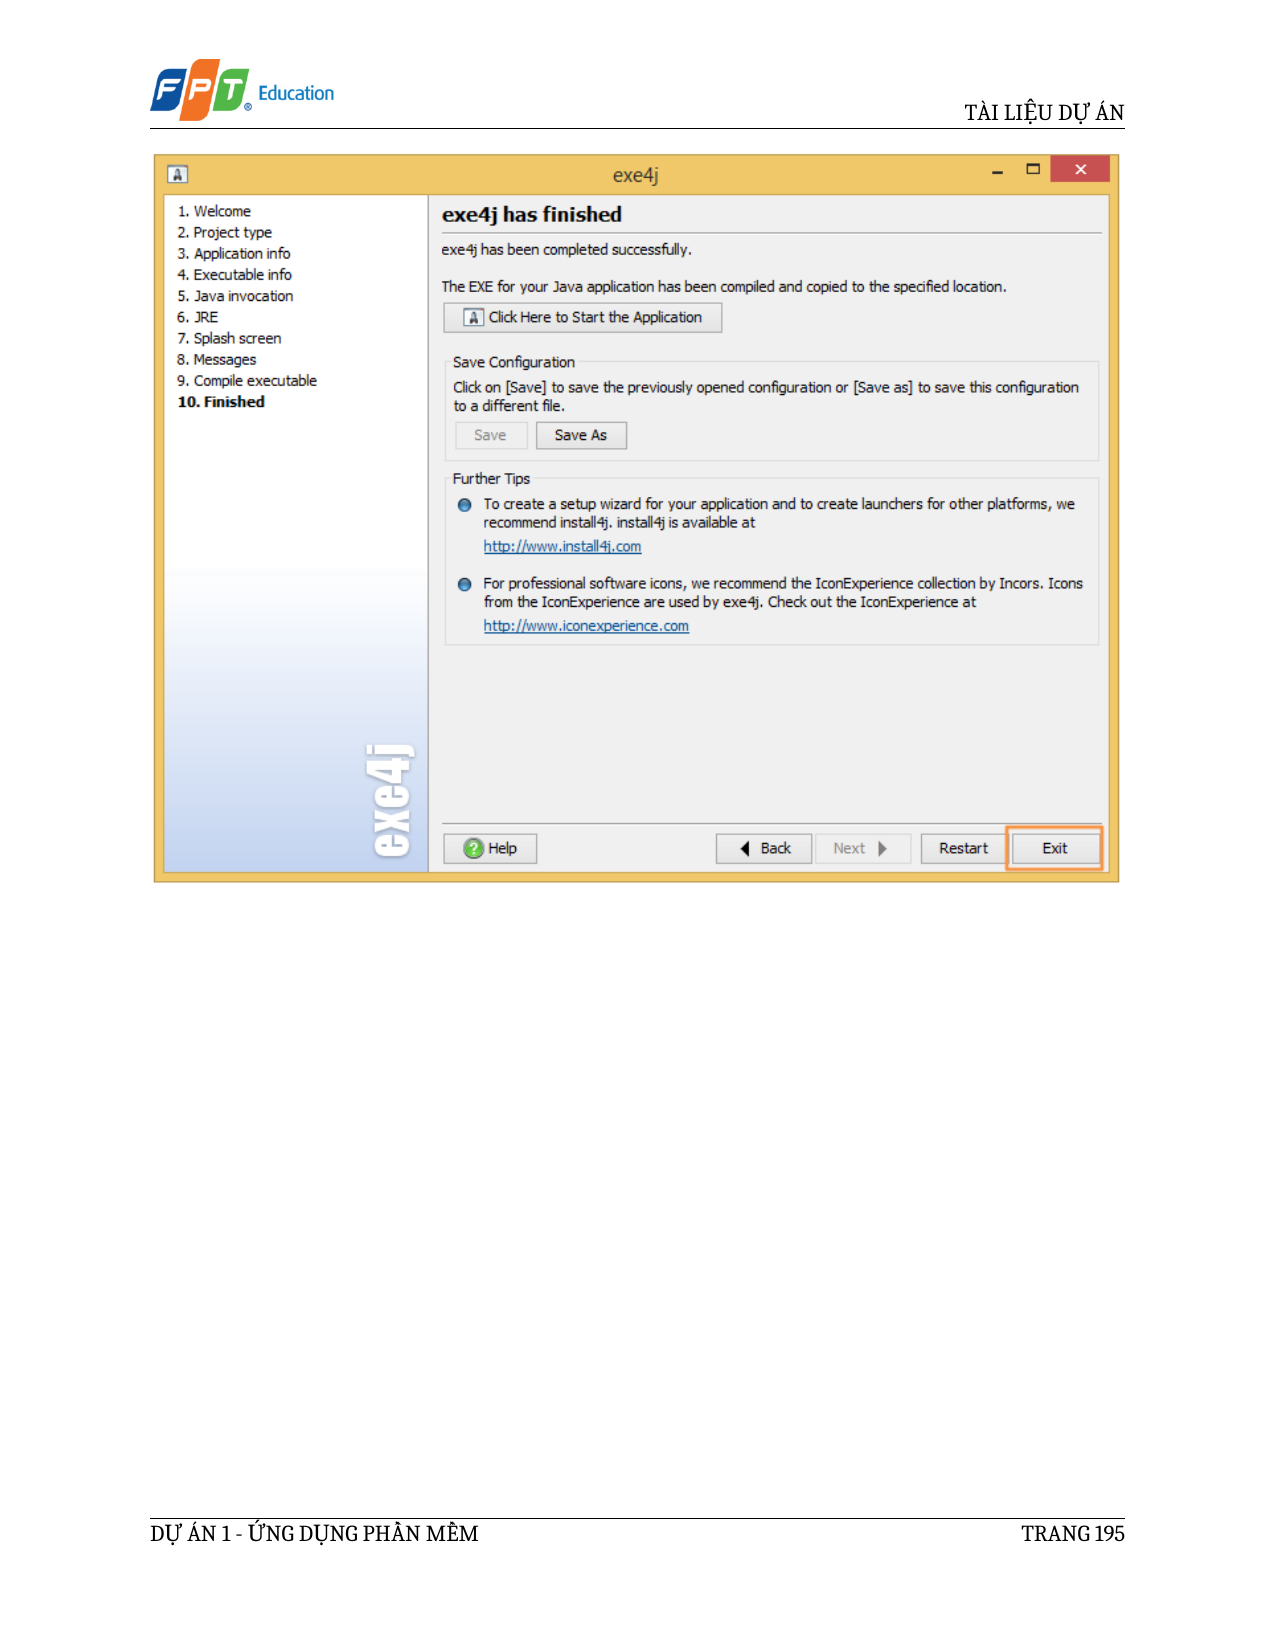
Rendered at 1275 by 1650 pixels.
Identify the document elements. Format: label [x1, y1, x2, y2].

picture [150, 59, 336, 121]
picture [150, 150, 1125, 888]
